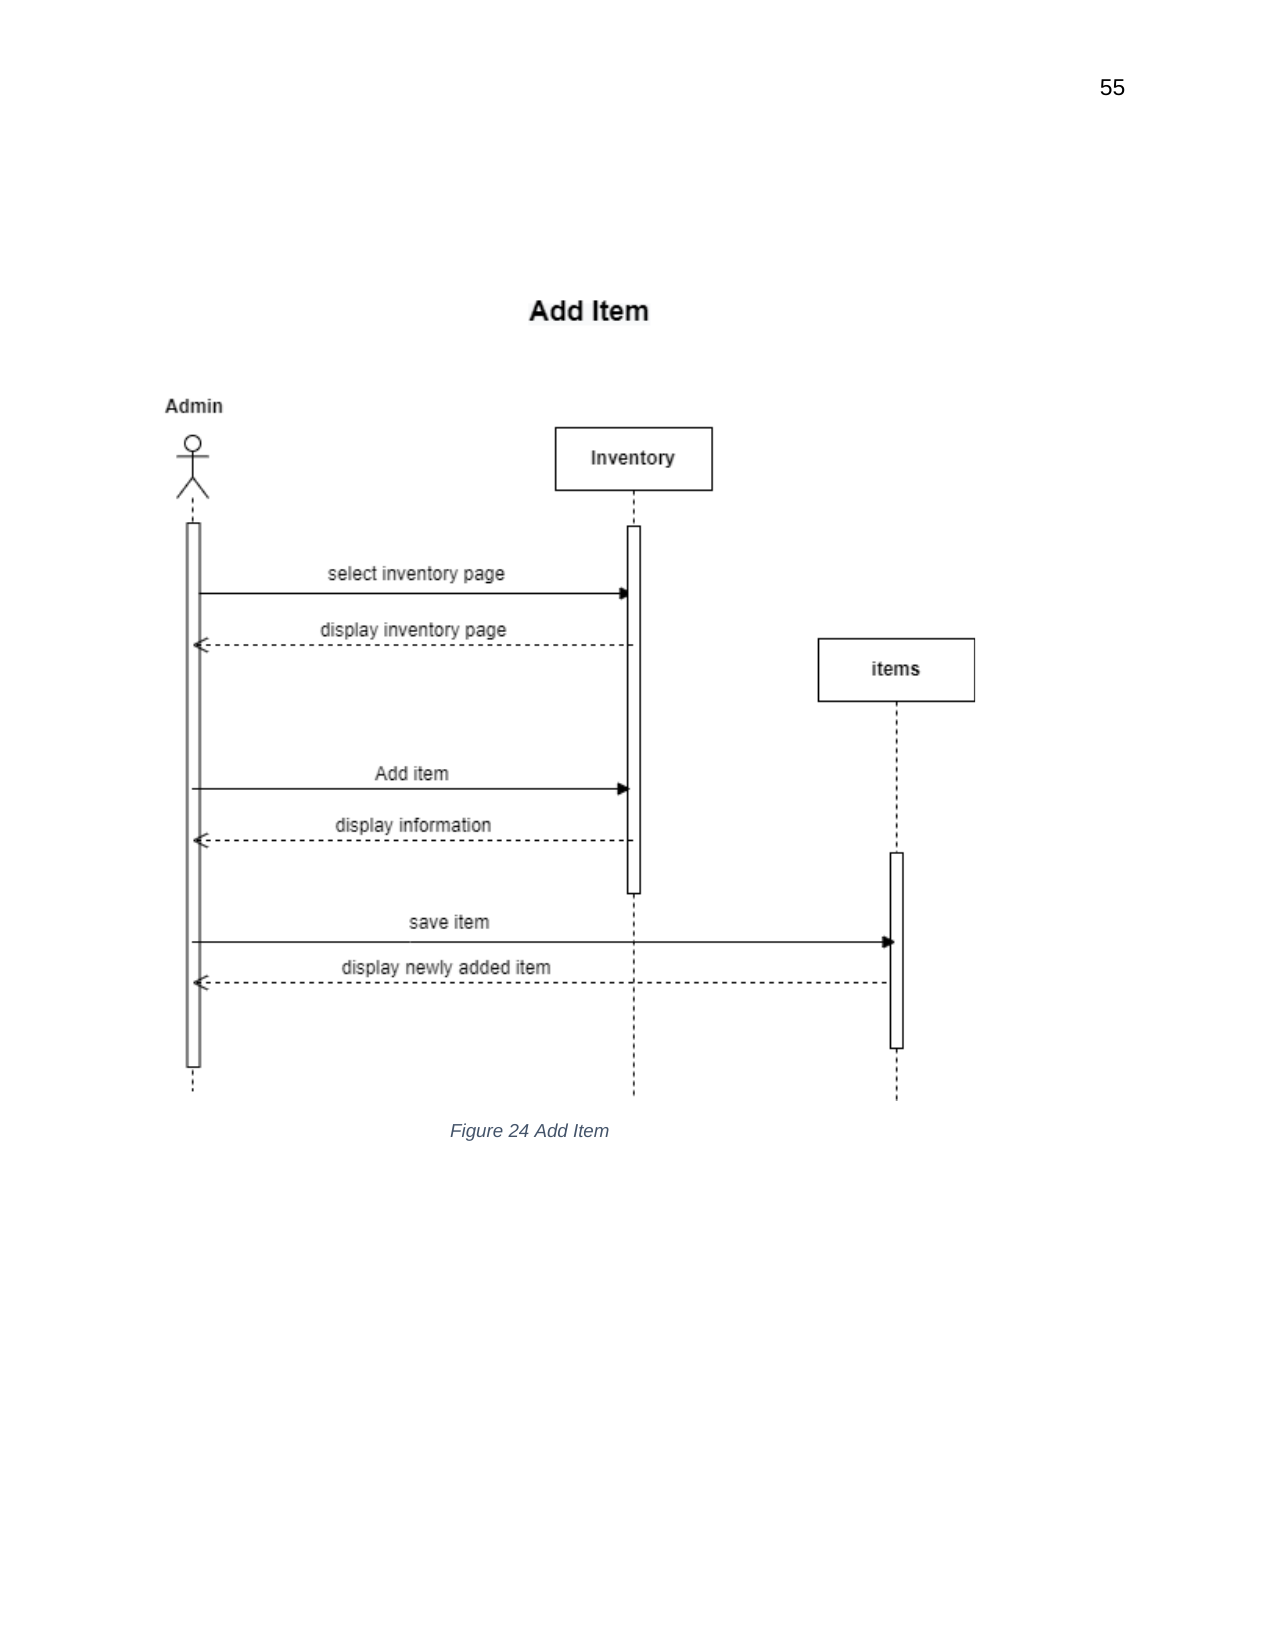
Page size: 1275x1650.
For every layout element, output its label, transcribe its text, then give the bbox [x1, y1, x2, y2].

text Figure 24 Add Item [375, 1120, 1125, 1141]
picture [150, 285, 976, 1101]
